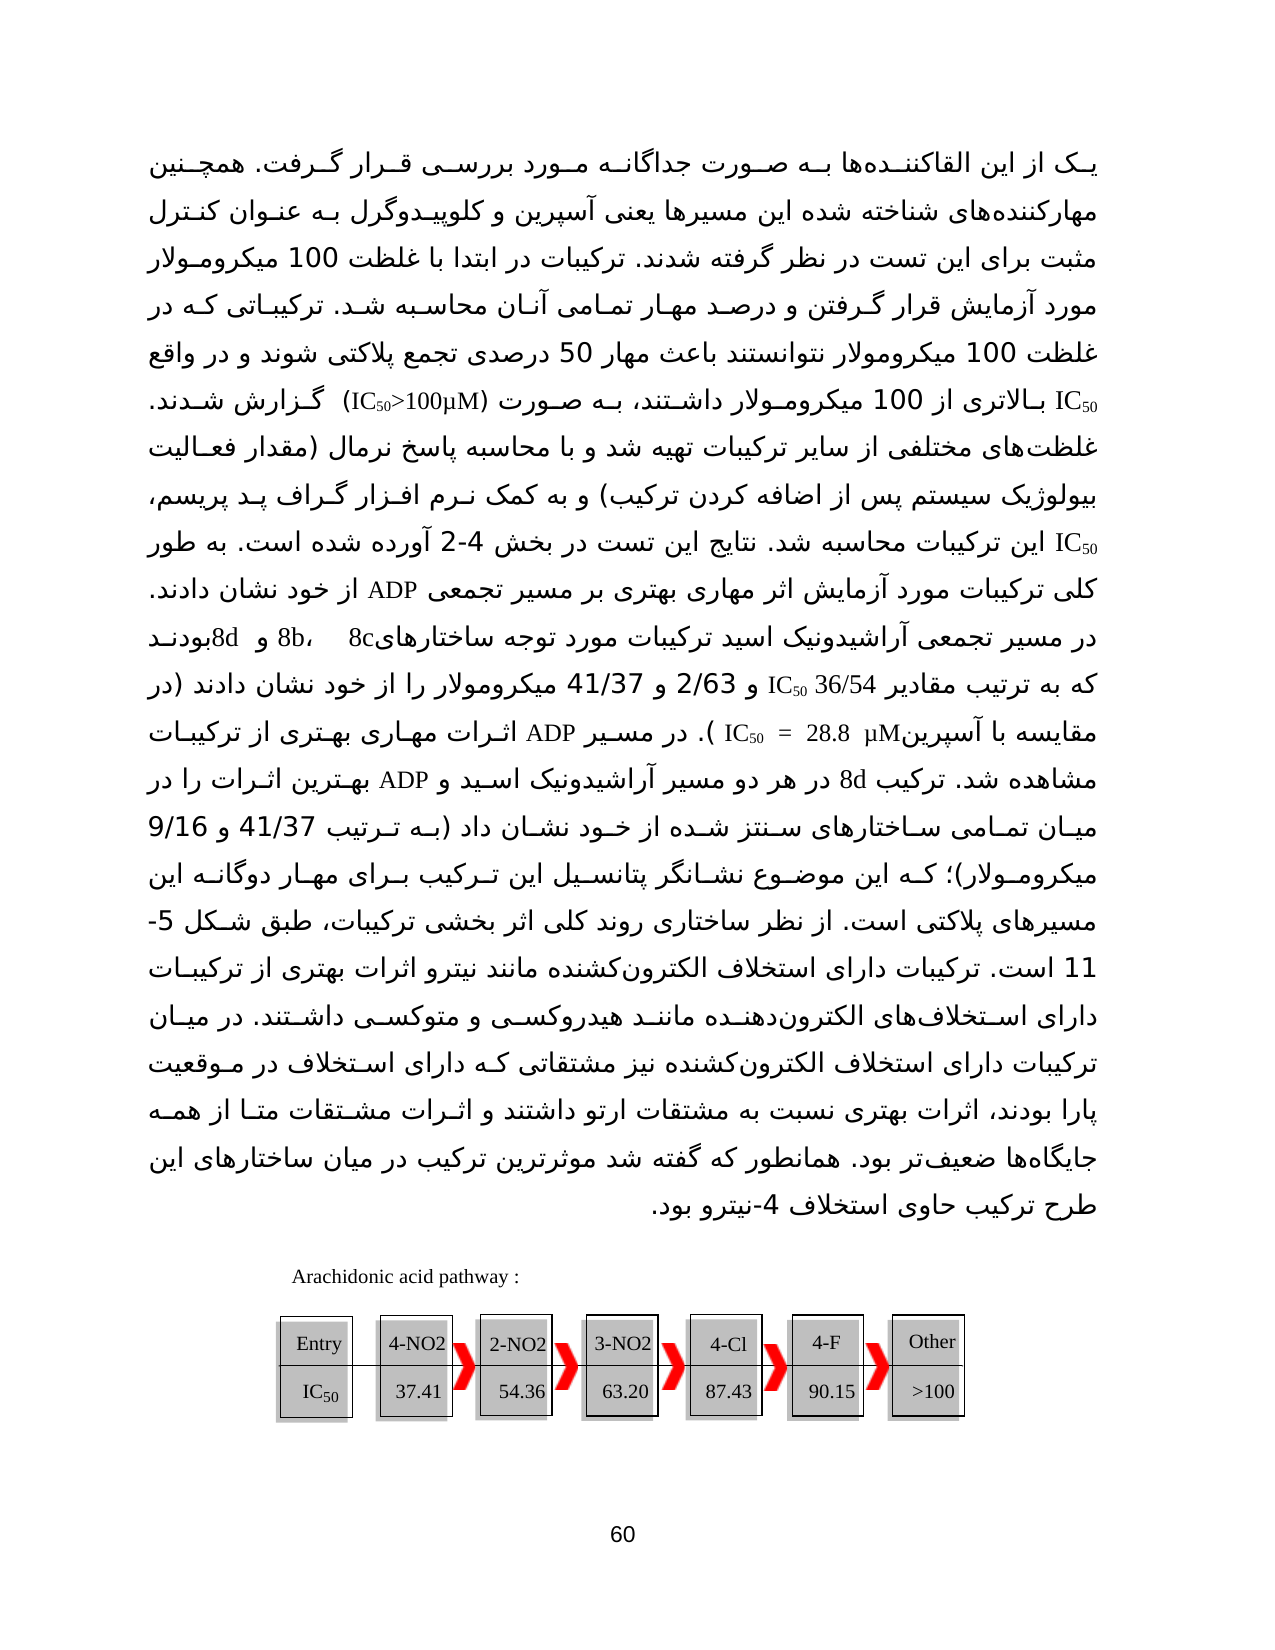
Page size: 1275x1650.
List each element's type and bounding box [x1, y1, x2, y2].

text [148, 148, 1098, 1221]
